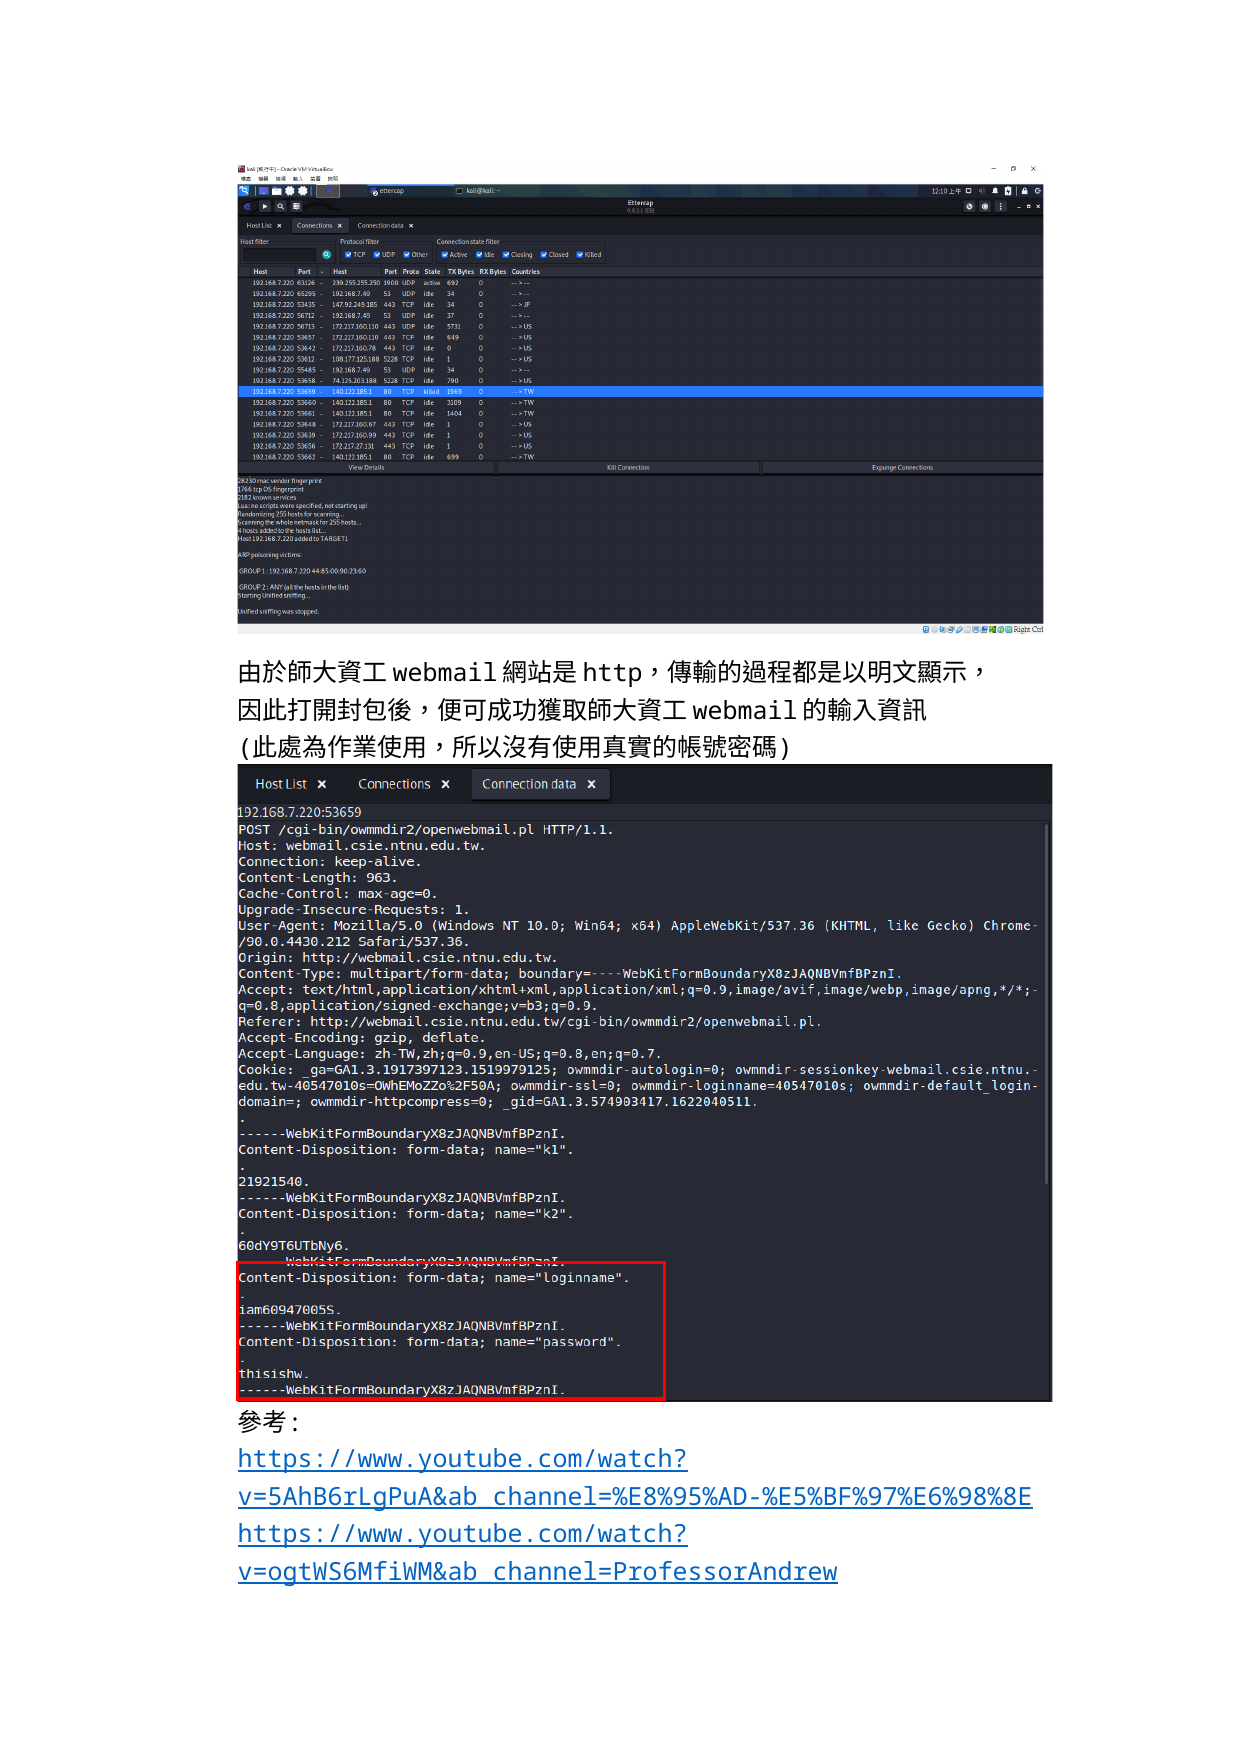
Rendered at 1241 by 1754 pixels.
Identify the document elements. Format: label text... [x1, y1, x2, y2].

text 因此打開封包後，便可成功獲取師大資工webmail的輸入資訊 [237, 689, 1053, 727]
text 參考: [237, 1402, 1053, 1439]
text https://www.youtube.com/watch?v=ogtWS6MfiWM&ab_channel=ProfessorAndrew [237, 1514, 1053, 1589]
text (此處為作業使用，所以沒有使用真實的帳號密碼) [237, 727, 1053, 764]
picture [237, 764, 1053, 1402]
picture [239, 1264, 663, 1397]
picture [237, 164, 1044, 634]
text 由於師大資工webmail網站是http，傳輸的過程都是以明文顯示， [237, 652, 1053, 689]
text https://www.youtube.com/watch?v=5AhB6rLgPuA&ab_channel=%E8%95%AD-%E5%BF%97%E6%98%8E [237, 1439, 1053, 1514]
